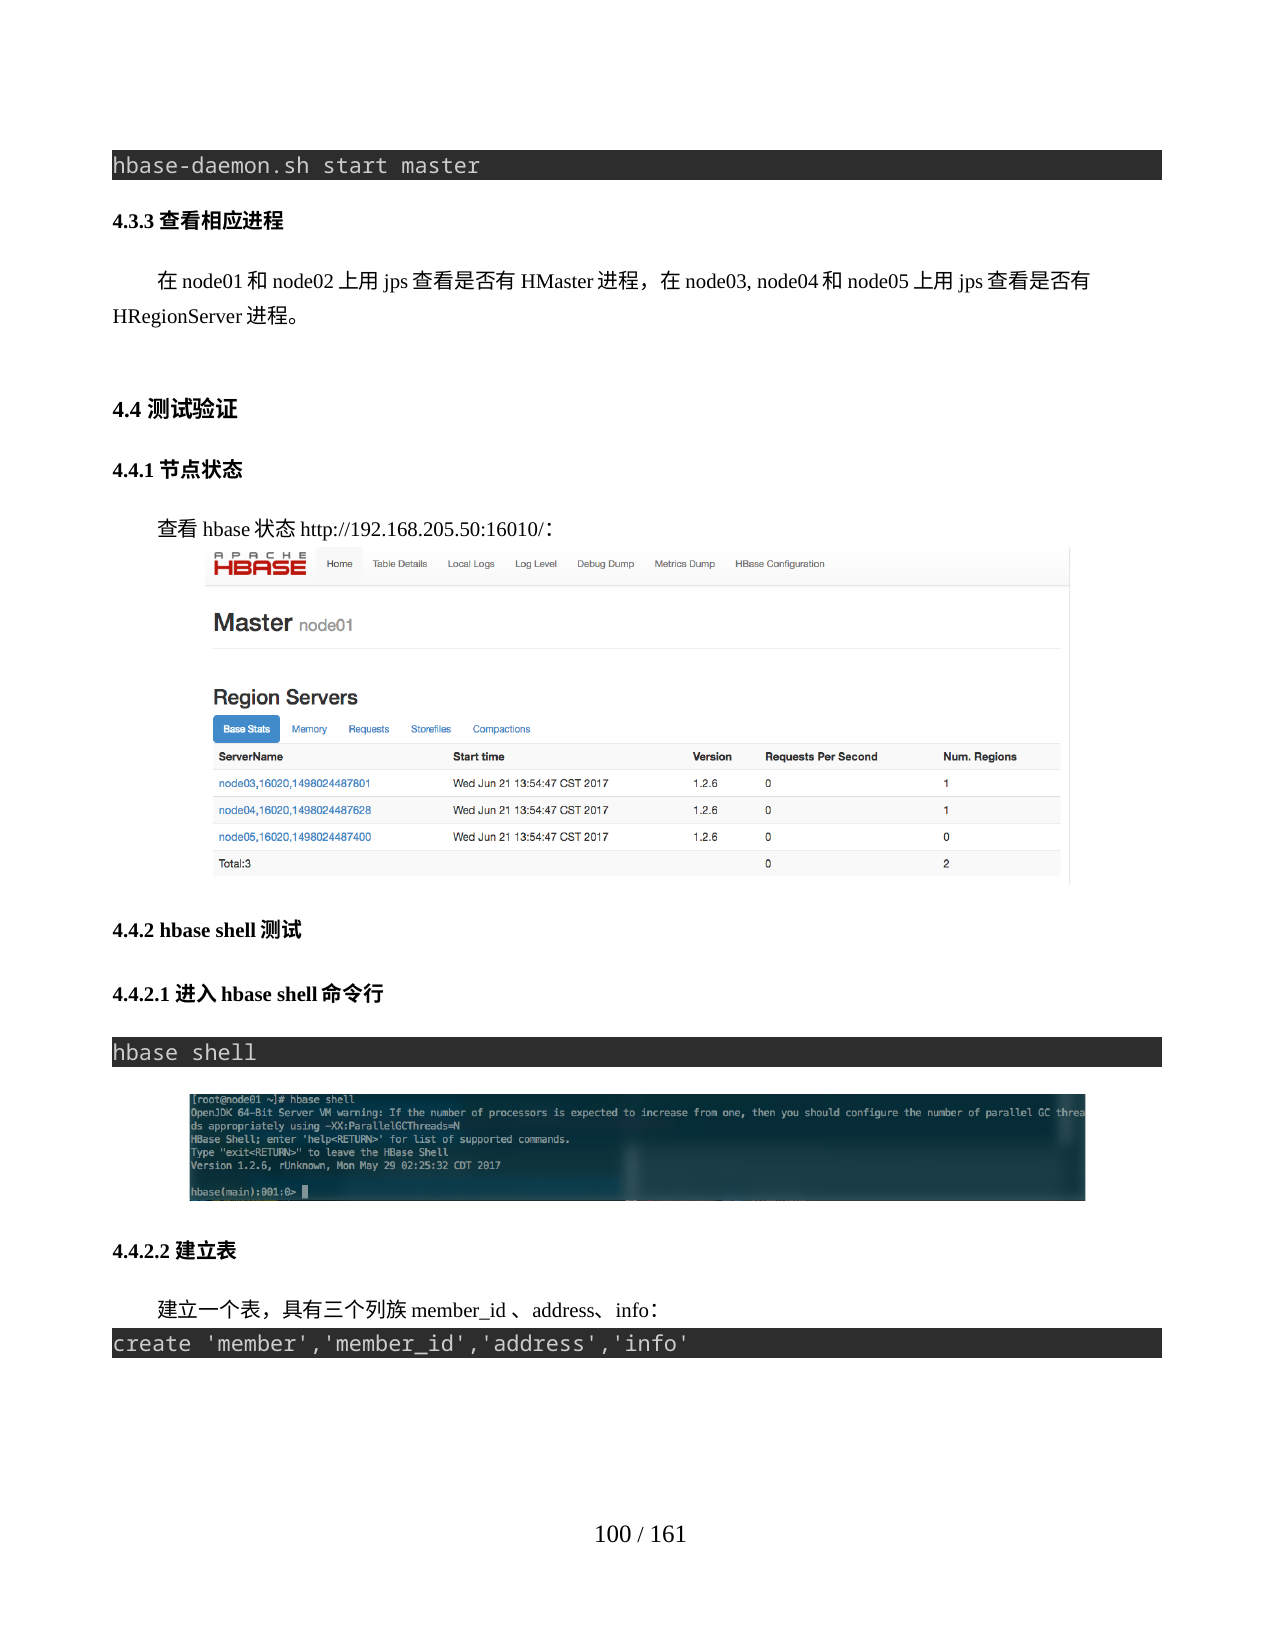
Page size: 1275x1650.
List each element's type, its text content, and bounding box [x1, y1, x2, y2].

text hbase-daemon.sh start master [112, 150, 1162, 180]
text hbase shell [112, 1037, 1162, 1067]
subtitle 4.4.2 hbase shell测试 [112, 913, 1162, 944]
text 查看hbase状态http://192.168.205.50:16010/： [112, 513, 1162, 543]
subtitle 4.4.1 节点状态 [112, 453, 1162, 483]
picture [239, 1109, 248, 1115]
text create 'member','member_id','address','info' [112, 1328, 1162, 1358]
picture [204, 547, 1071, 885]
text 在node01和node02上用jps查看是否有HMaster进程，在node03, node04和node05上用jps查看是否有HRegionServer进程。 [112, 264, 1162, 329]
text 建立一个表，具有三个列族member_id 、address、info： [112, 1293, 1162, 1324]
subtitle 4.4.2.2 建立表 [112, 1234, 1162, 1264]
subtitle 4.4 测试验证 [112, 391, 1162, 424]
subtitle 4.3.3 查看相应进程 [112, 205, 1162, 235]
subtitle 4.4.2.1 进入hbase shell命令行 [112, 977, 1162, 1008]
picture [189, 1094, 1086, 1201]
